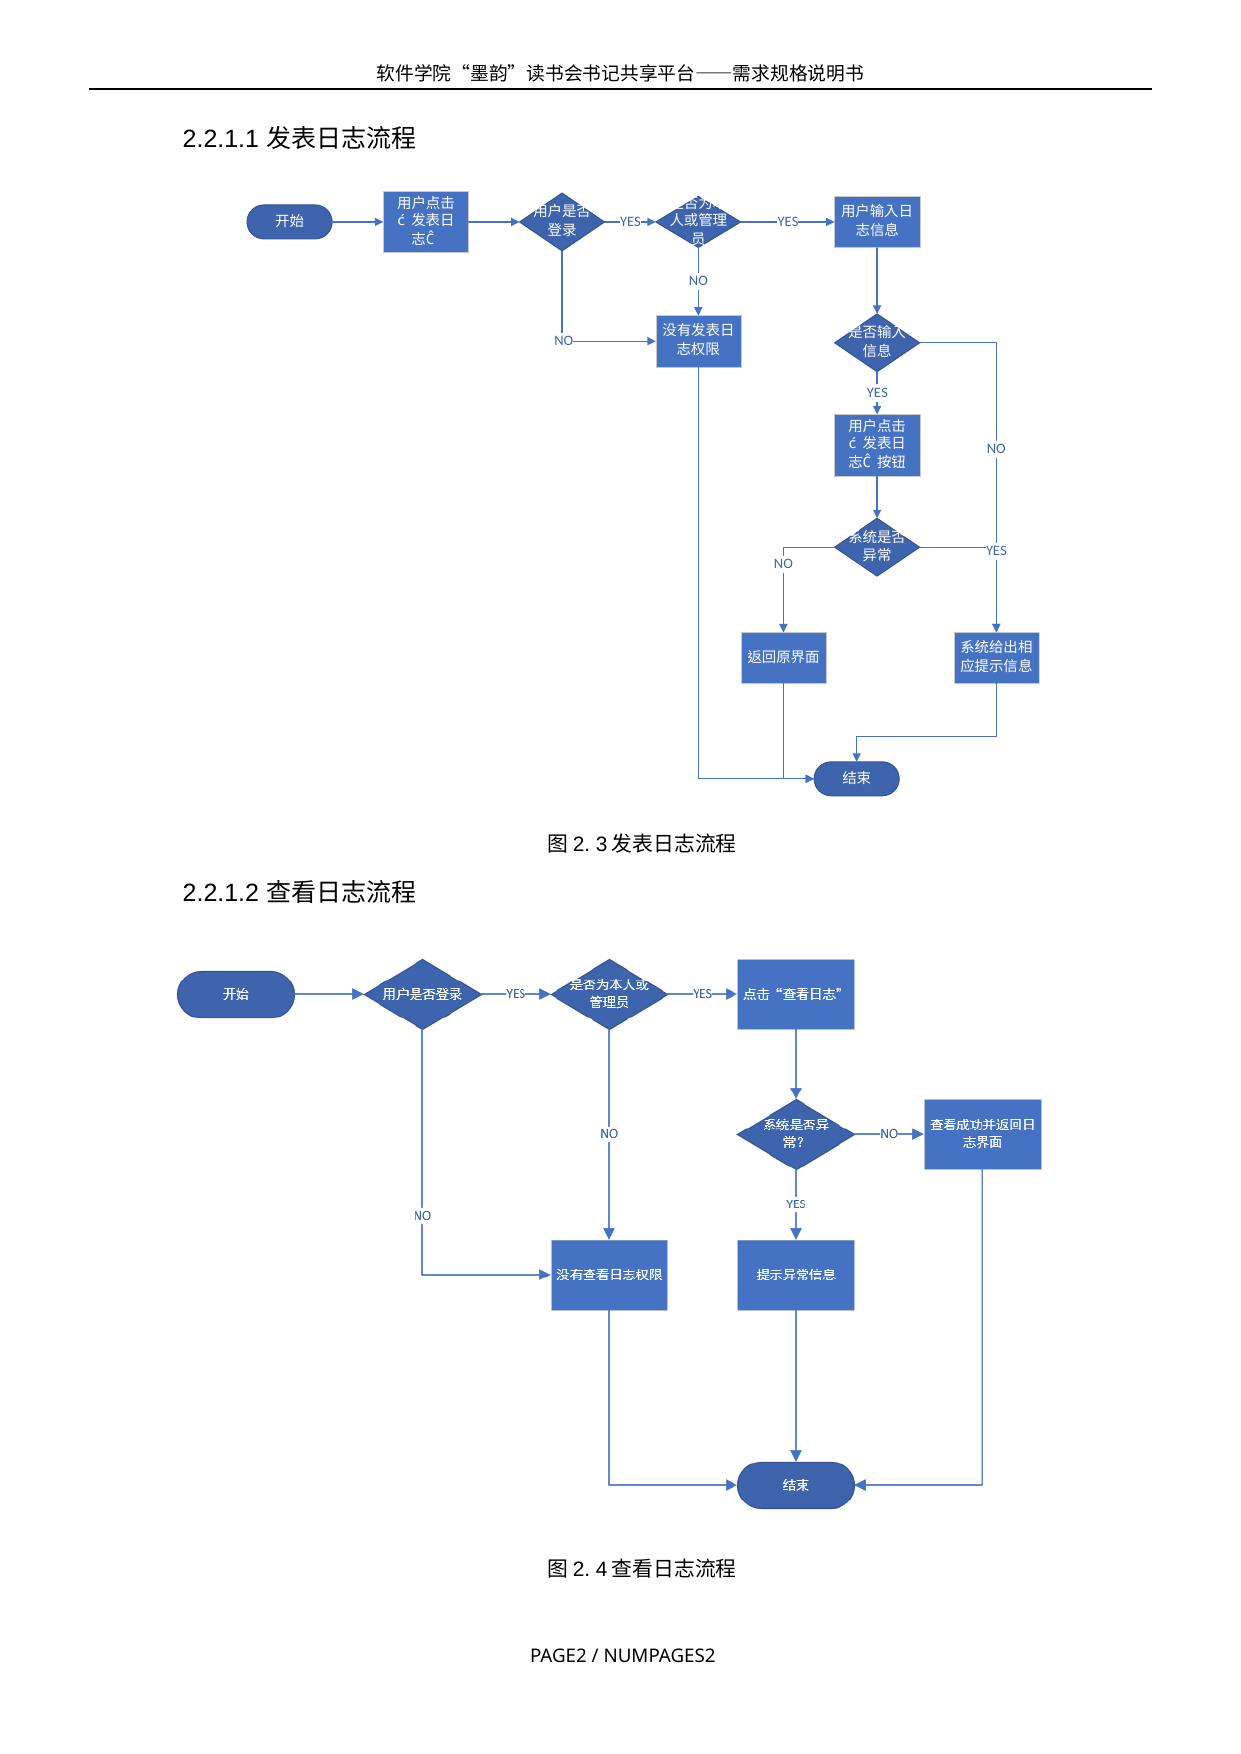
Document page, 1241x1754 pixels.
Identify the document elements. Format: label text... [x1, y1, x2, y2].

text 图2. 3发表日志流程 [132, 827, 1152, 857]
picture [132, 943, 1194, 1538]
subtitle 2.2.1.2 查看日志流程 [132, 872, 1152, 908]
text 图2. 4查看日志流程 [132, 1552, 1152, 1582]
subtitle 2.2.1.1 发表日志流程 [132, 118, 1152, 154]
